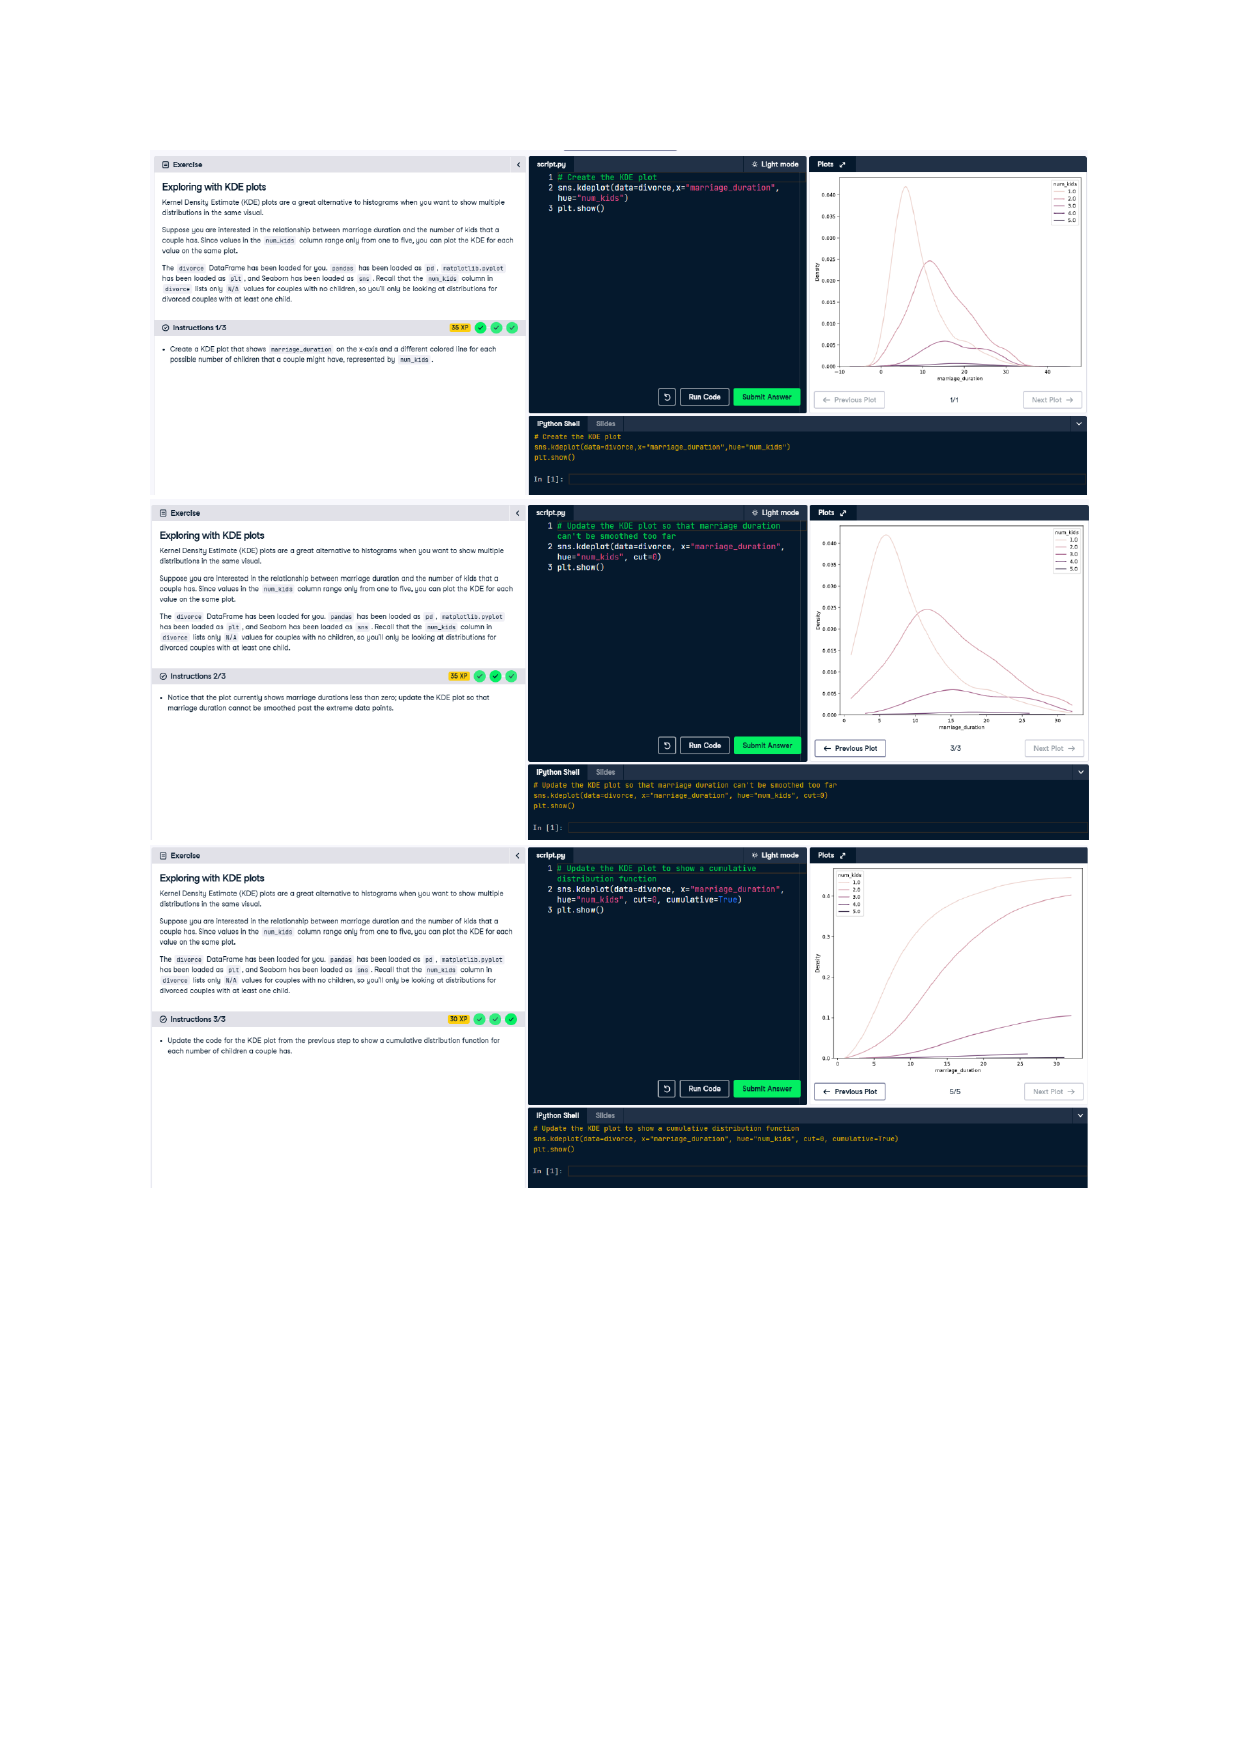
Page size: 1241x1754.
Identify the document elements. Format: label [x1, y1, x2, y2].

picture [150, 150, 1088, 495]
picture [150, 845, 1088, 1188]
picture [150, 499, 1090, 840]
